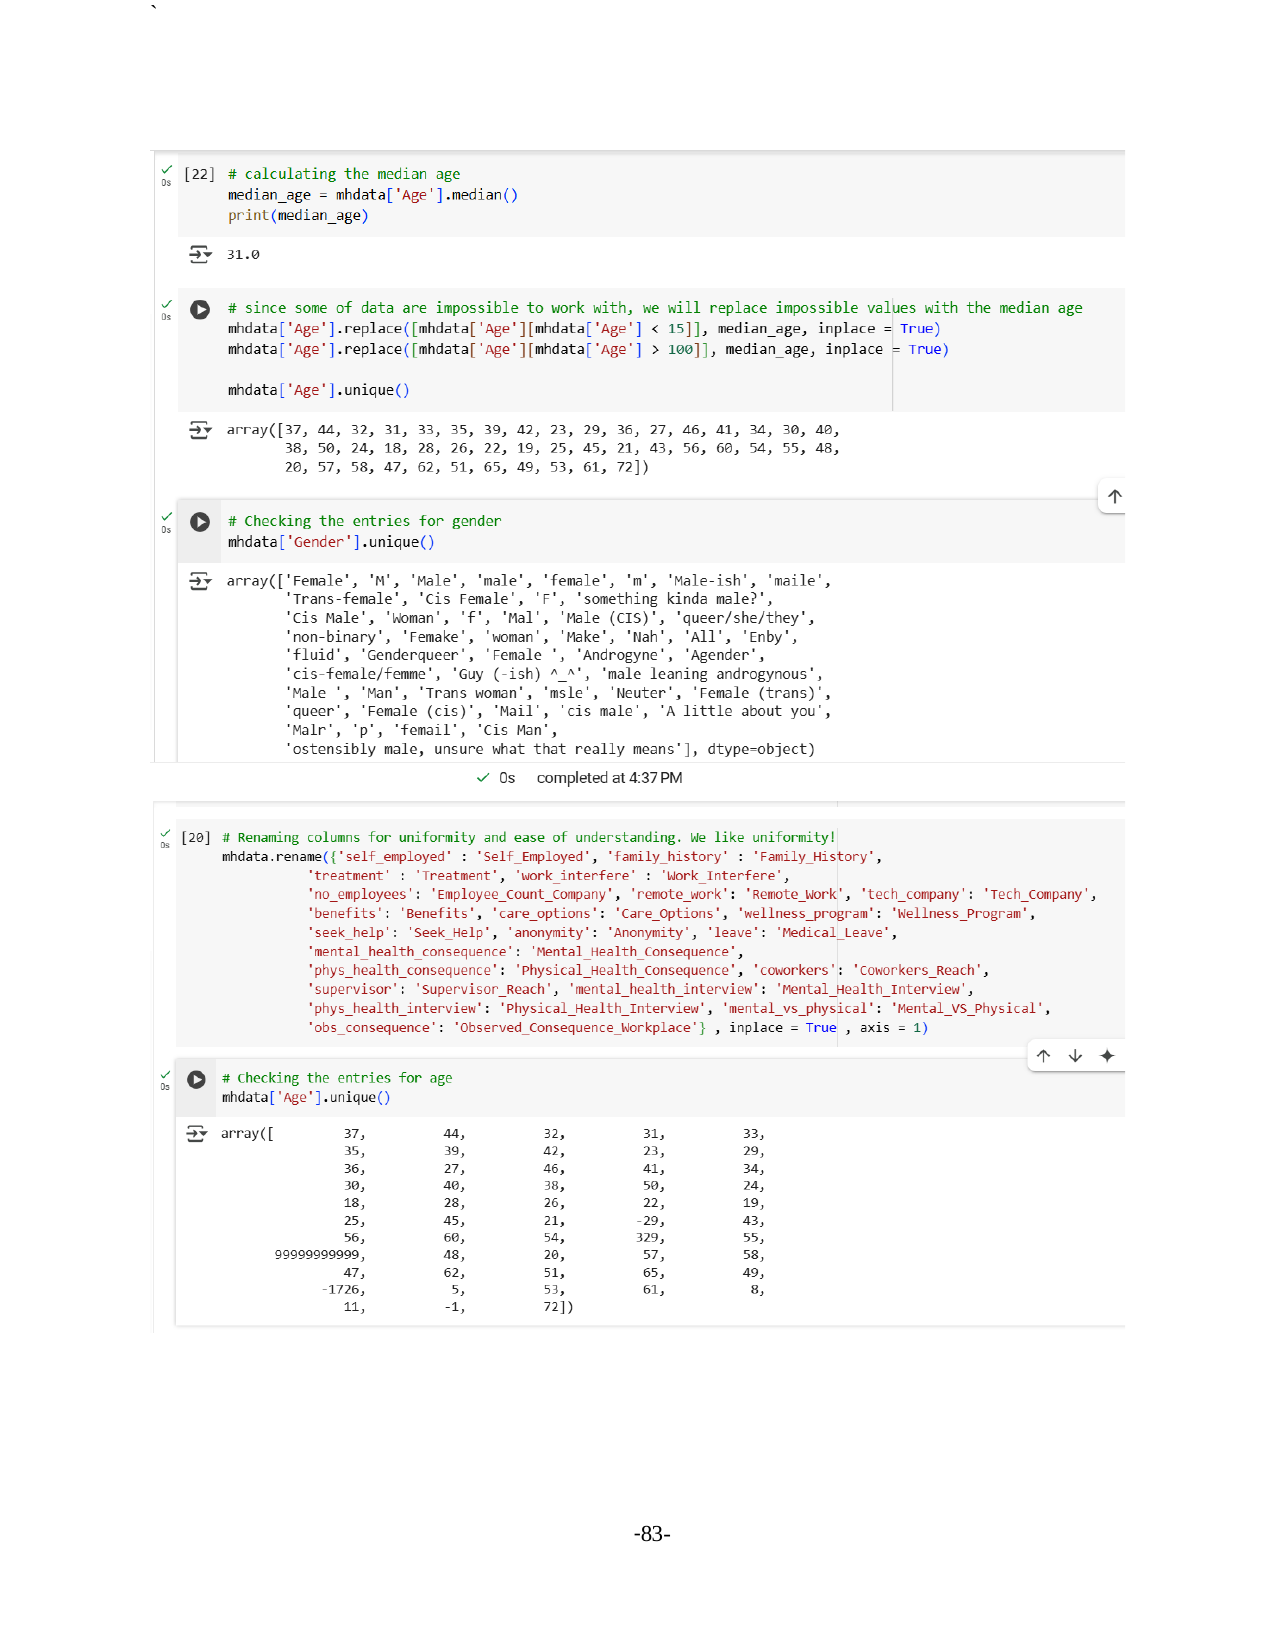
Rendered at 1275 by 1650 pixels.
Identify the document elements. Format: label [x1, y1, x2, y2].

picture [150, 150, 1125, 788]
picture [150, 801, 1125, 1333]
